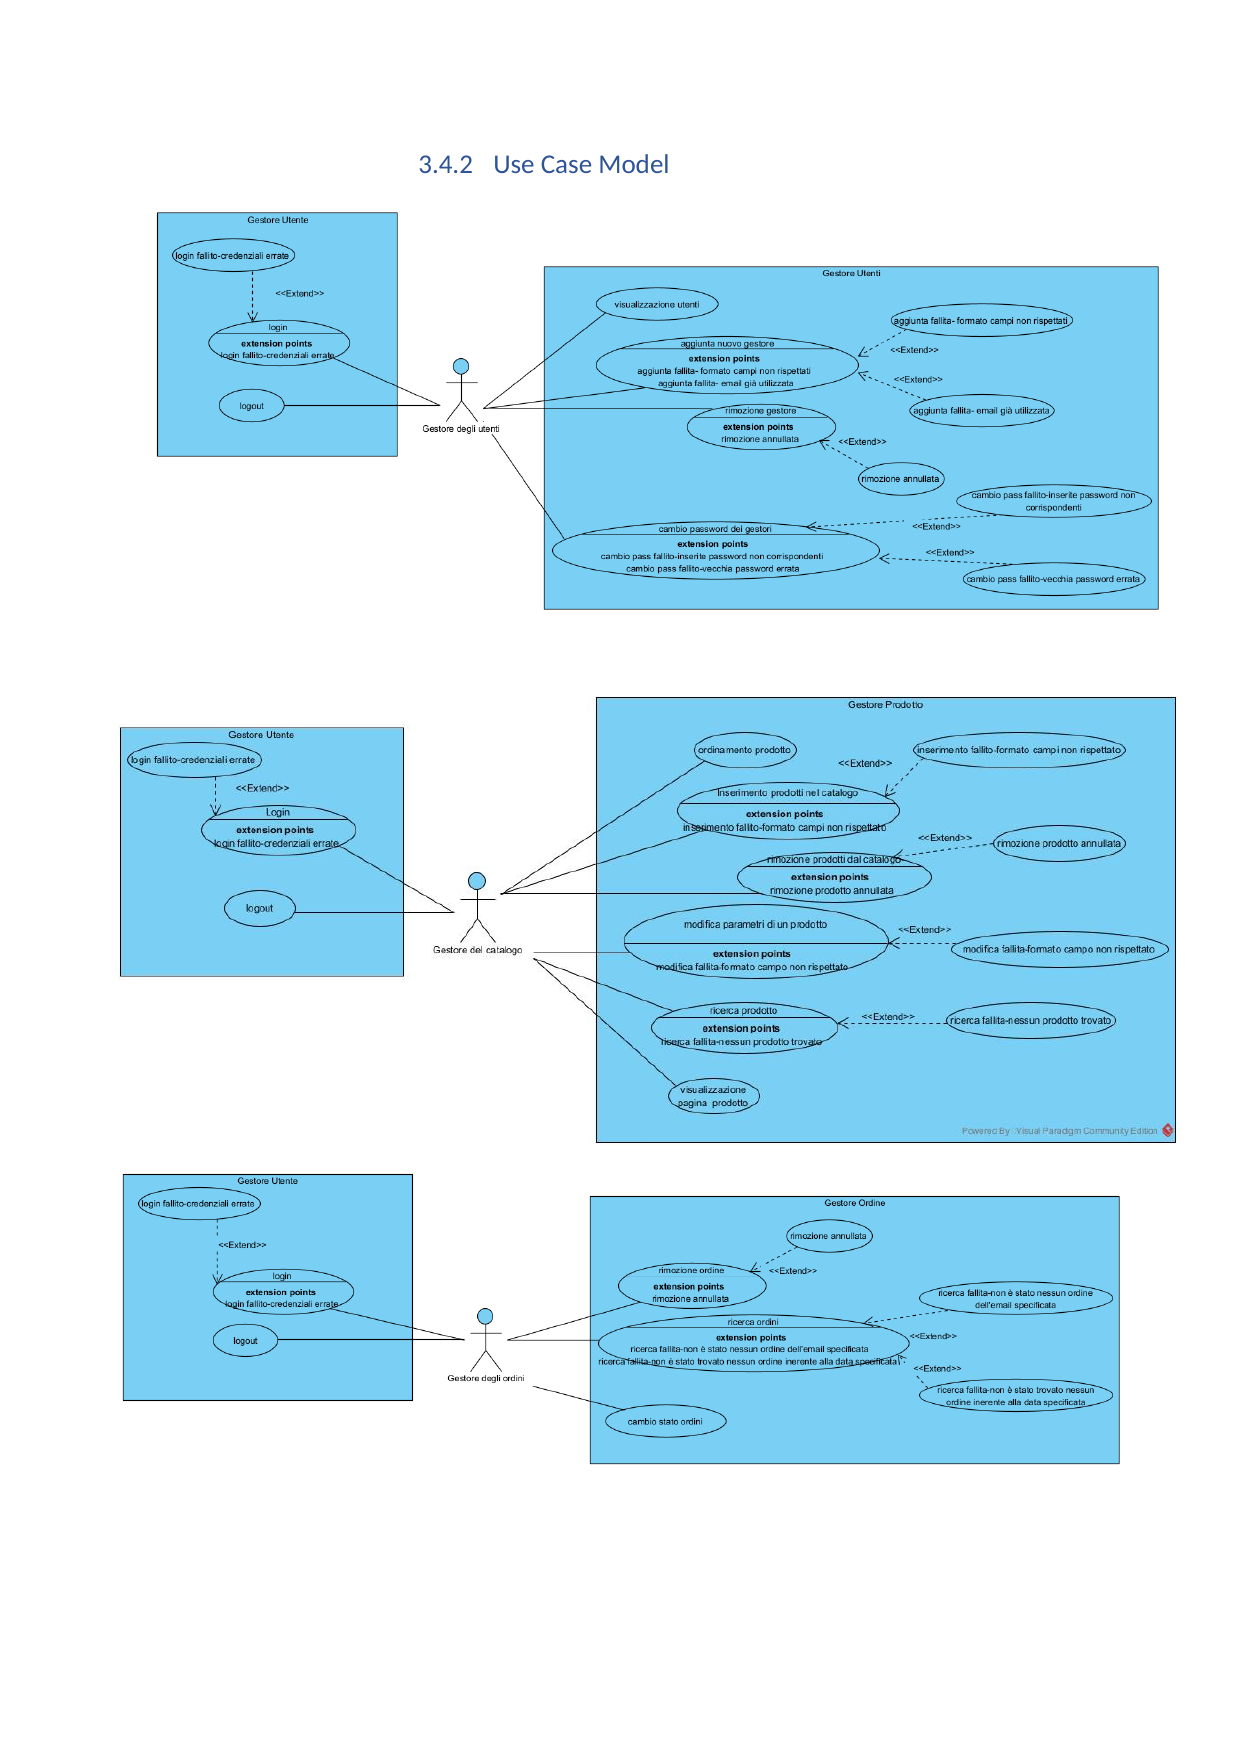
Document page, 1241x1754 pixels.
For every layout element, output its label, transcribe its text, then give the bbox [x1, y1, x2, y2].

subtitle Use Case Model [418, 148, 1122, 181]
picture [155, 209, 1160, 611]
picture [118, 1173, 1123, 1469]
picture [118, 696, 1178, 1145]
